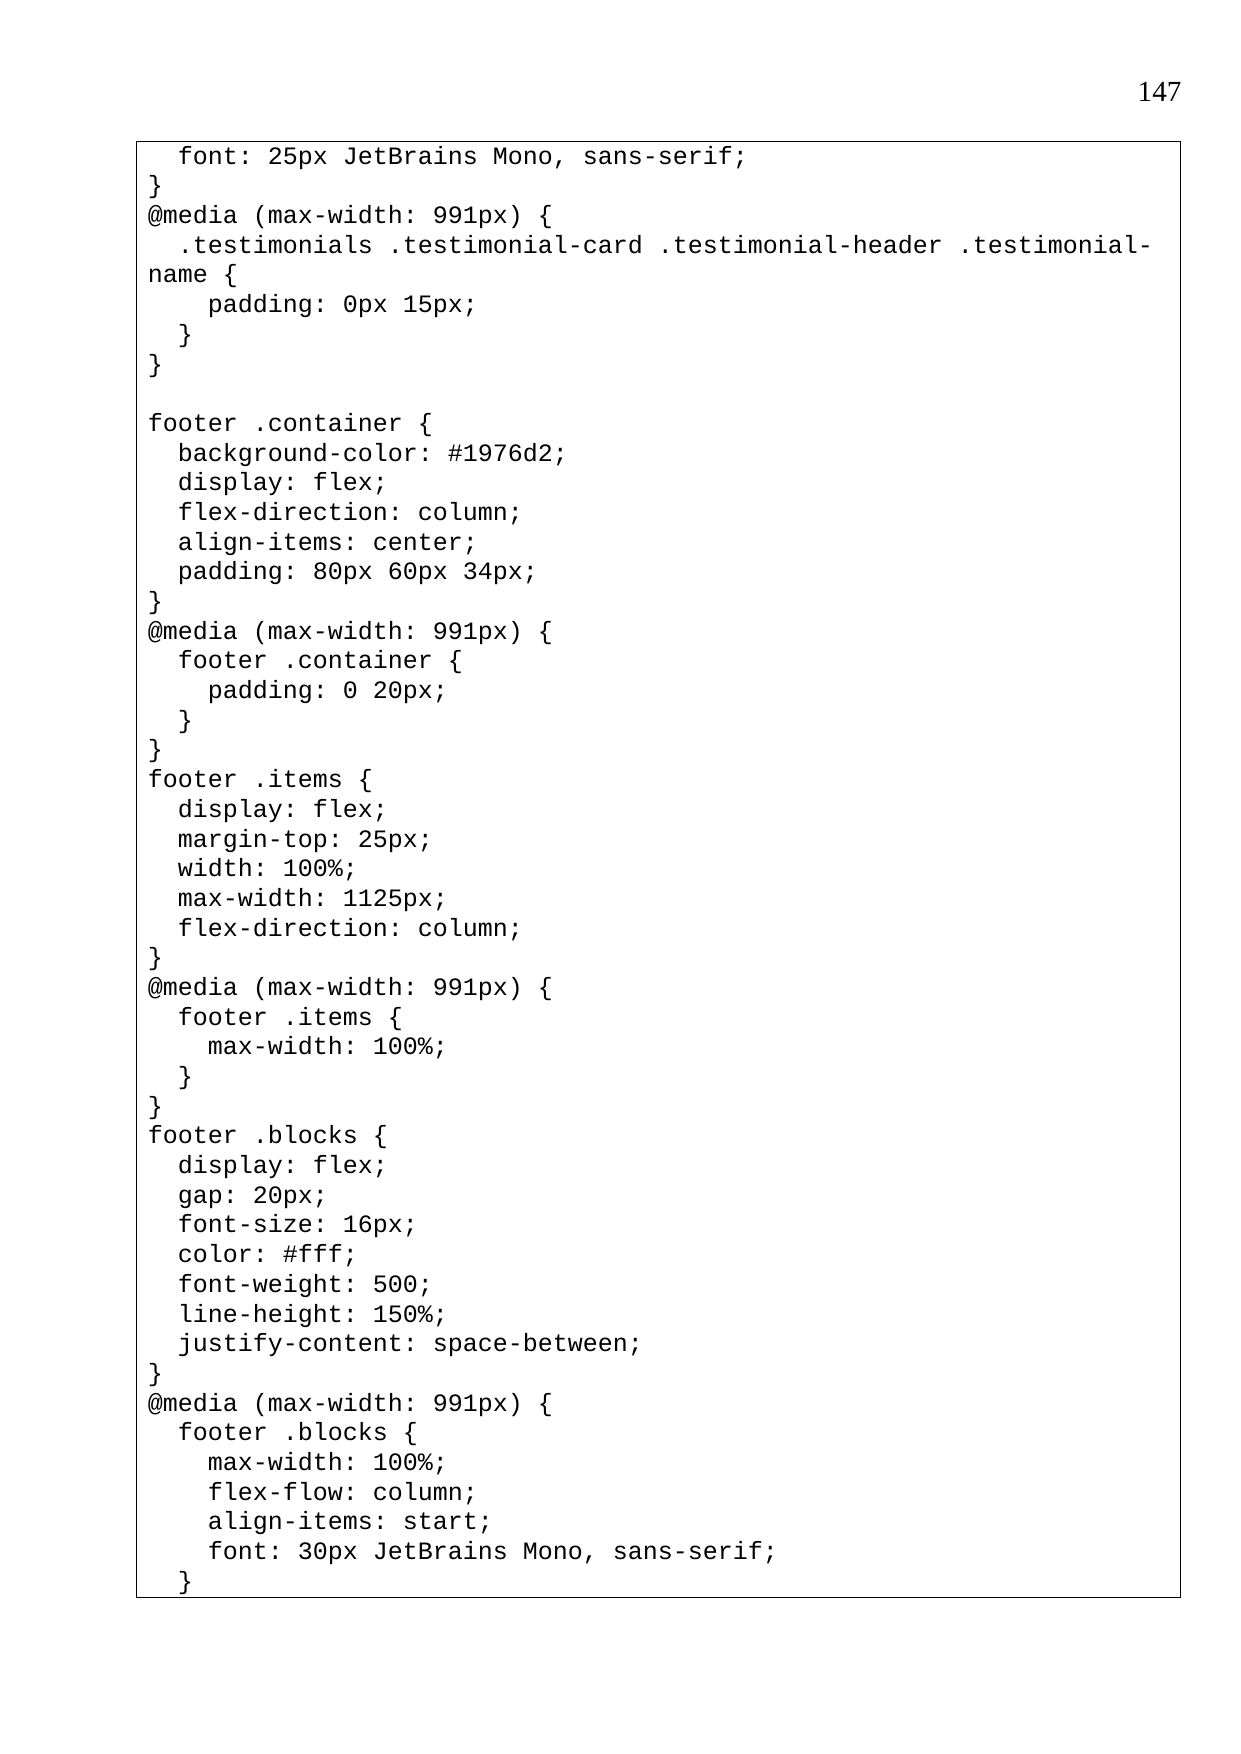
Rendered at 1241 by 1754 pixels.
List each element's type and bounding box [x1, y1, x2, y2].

table_header [137, 142, 1180, 1597]
